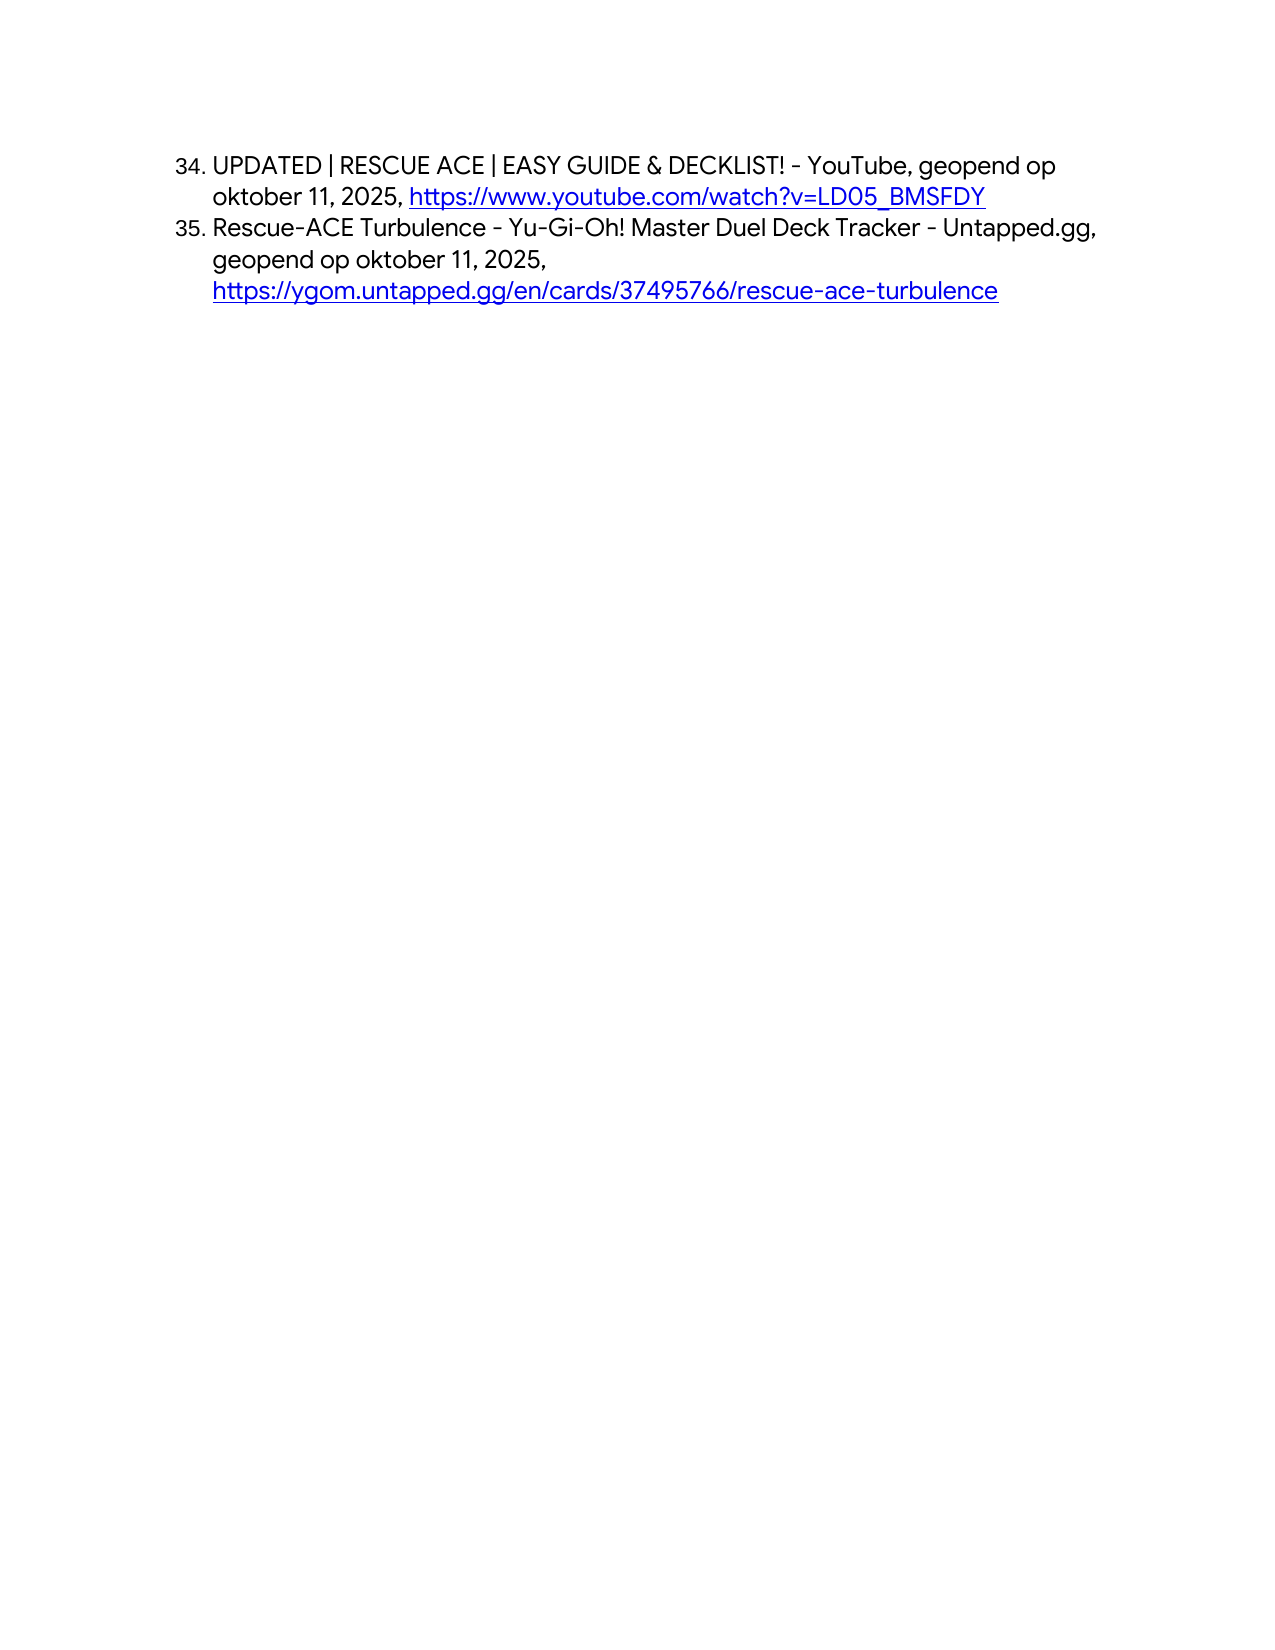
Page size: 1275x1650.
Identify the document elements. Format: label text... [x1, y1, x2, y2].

list UPDATED | RESCUE ACE | EASY GUIDE & DECKLIST! - YouTube, geopend op oktober 11, 2025, https://www.youtube.com/watch?v=LD05_BMSFDY [175, 150, 1125, 213]
list Rescue-ACE Turbulence - Yu-Gi-Oh! Master Duel Deck Tracker - Untapped.gg, geopend op oktober 11, 2025, https://ygom.untapped.gg/en/cards/37495766/rescue-ace-turbulence [175, 213, 1125, 307]
